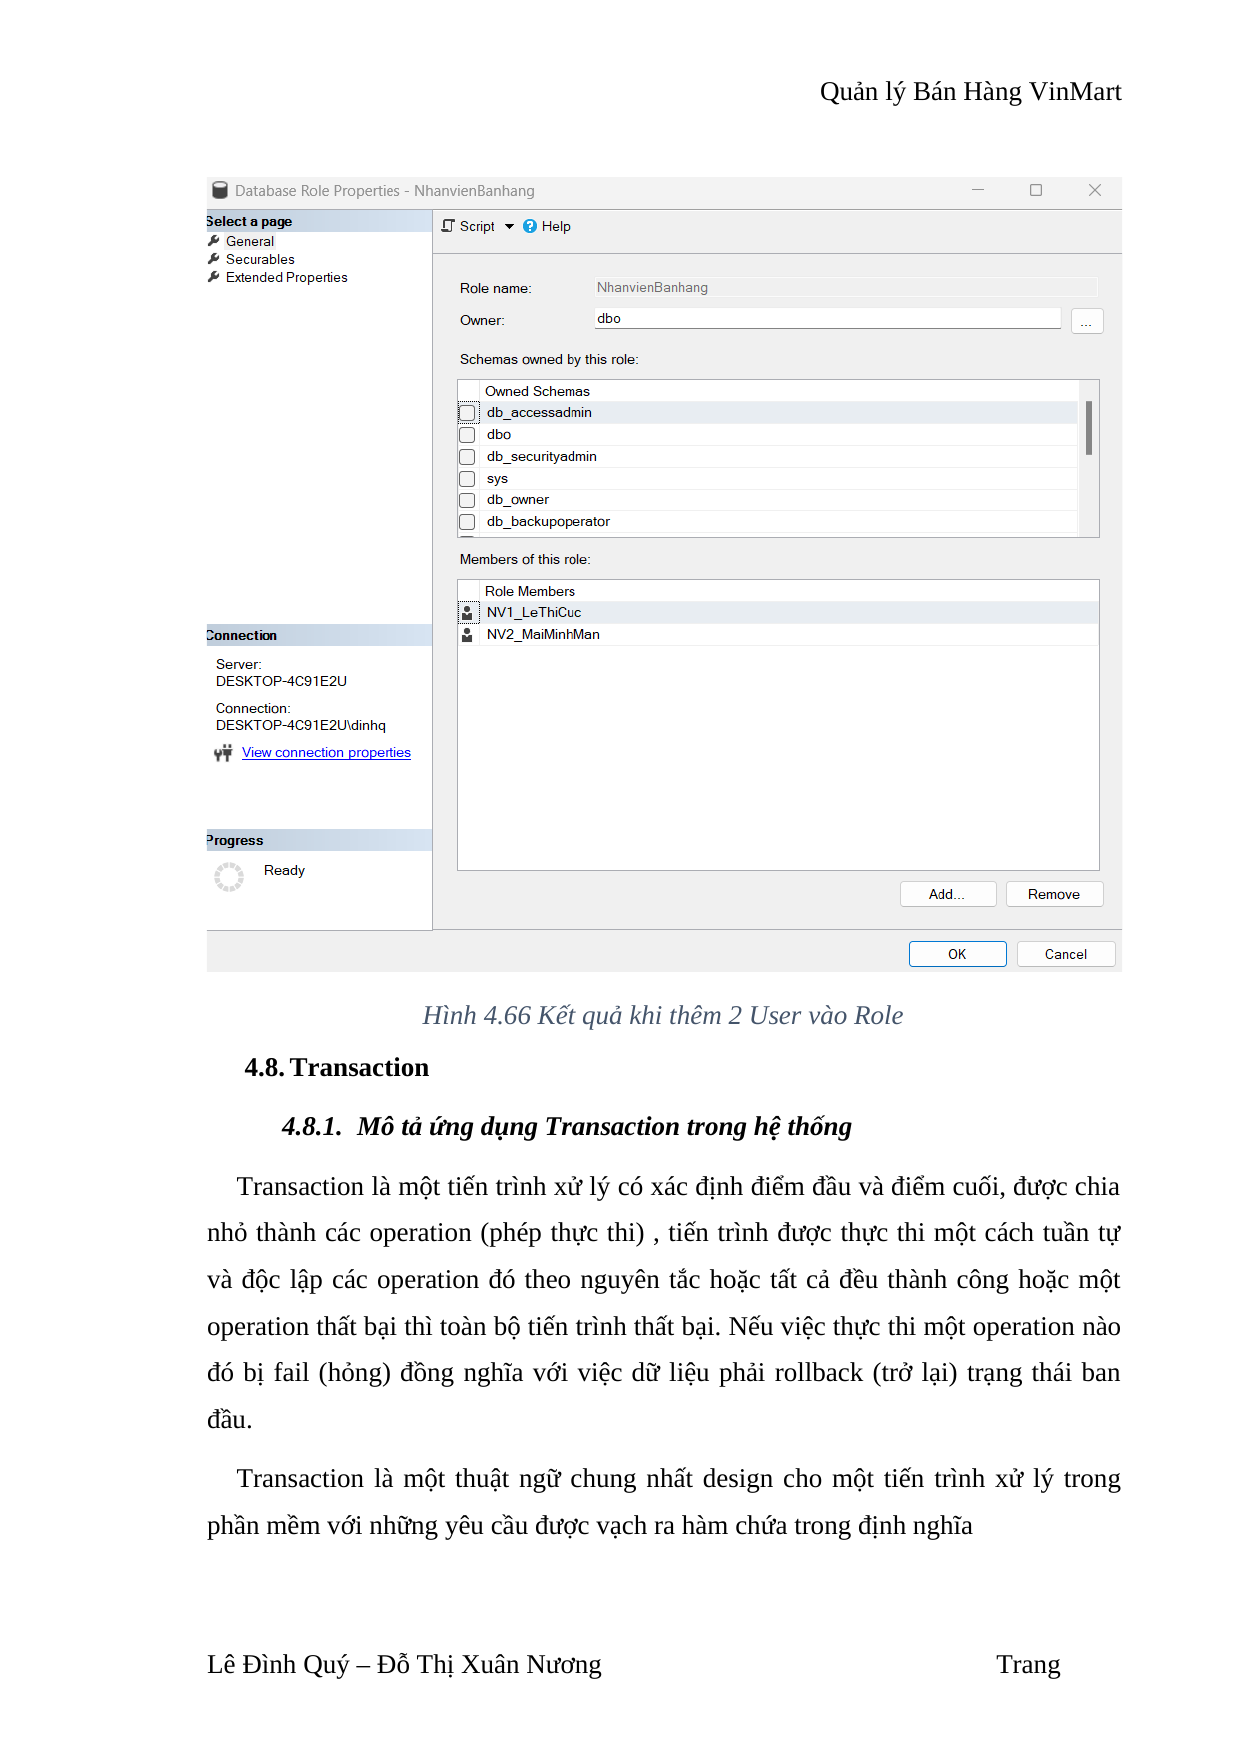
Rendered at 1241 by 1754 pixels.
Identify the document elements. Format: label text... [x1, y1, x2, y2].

subtitle Mô tả ứng dụng Transaction trong hệ thống [282, 1111, 1122, 1142]
text Transaction là một thuật ngữ chung nhất design cho một tiến trình xử lý trong phần mềm với những yêu cầu được vạch ra hàm chứa trong định nghĩa [207, 1462, 1122, 1540]
text Transaction là một tiến trình xử lý có xác định điểm đầu và điểm cuối, được chia nhỏ thành các operation (phép thực thi) , tiến trình được thực thi một cách tuần tự và độc lập các operation đó theo nguyên tắc hoặc tất cả đều thành công hoặc một operation thất bại thì toàn bộ tiến trình thất bại. Nếu việc thực thi một operation nào đó bị fail (hỏng) đồng nghĩa với việc dữ liệu phải rollback (trở lại) trạng thái ban đầu. [207, 1170, 1122, 1434]
picture [206, 177, 1123, 972]
subtitle Transaction [244, 1051, 1122, 1082]
